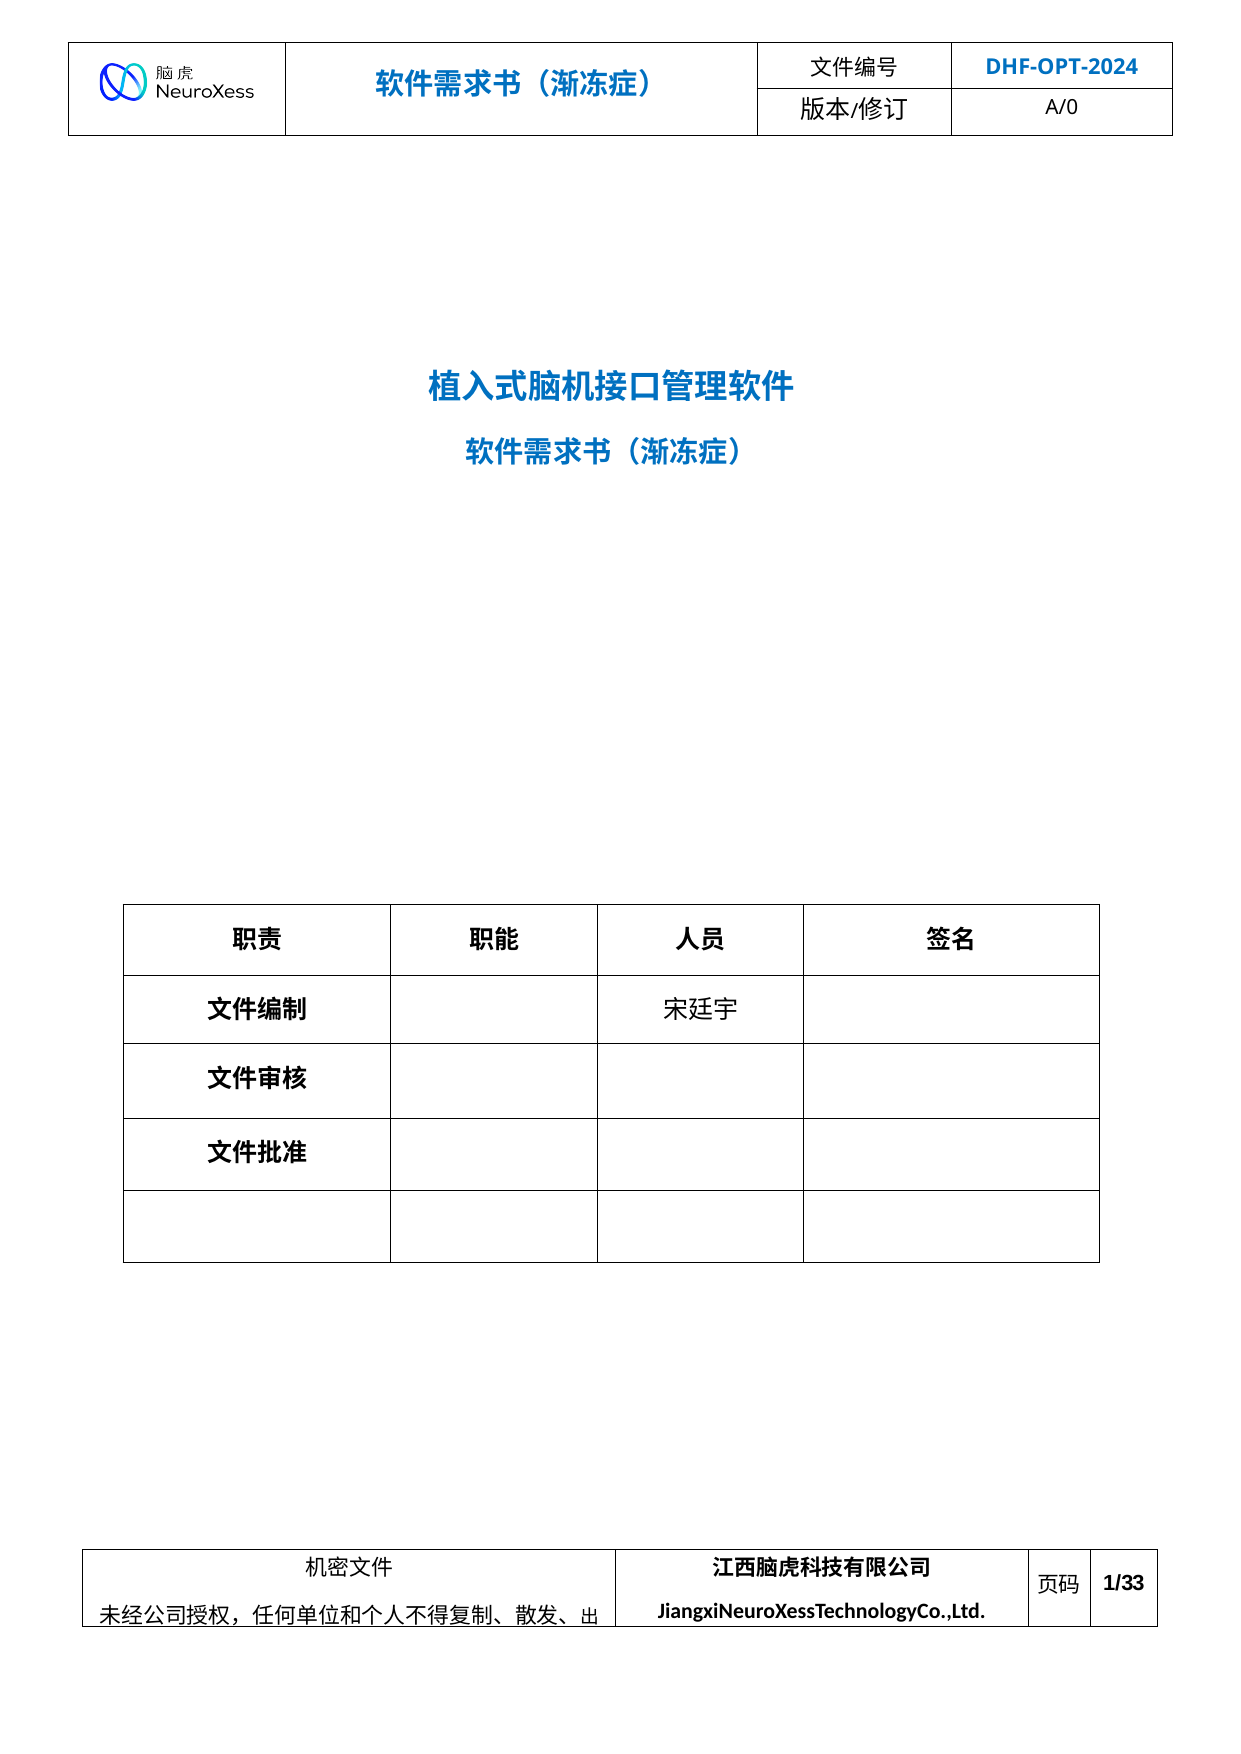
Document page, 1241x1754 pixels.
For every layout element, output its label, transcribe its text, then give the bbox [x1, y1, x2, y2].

table_cell 文件批准 [124, 1119, 390, 1190]
picture [99, 63, 254, 101]
table_cell [391, 1044, 597, 1117]
table_cell [391, 1191, 597, 1262]
table_cell [804, 1119, 1099, 1190]
table_header 职能 [391, 905, 597, 974]
table_cell [124, 1191, 390, 1262]
text 软件需求书（渐冻症） [118, 417, 1104, 482]
table_cell [598, 1119, 803, 1190]
table_header 签名 [804, 905, 1099, 974]
table_cell [391, 976, 597, 1043]
table_cell 文件审核 [124, 1044, 390, 1117]
table_header 人员 [598, 905, 803, 974]
table_cell [391, 1119, 597, 1190]
table_cell [598, 1191, 803, 1262]
table_header 职责 [124, 905, 390, 974]
table_cell [804, 1191, 1099, 1262]
table_cell 文件编制 [124, 976, 390, 1043]
table_cell [804, 976, 1099, 1043]
table_cell [804, 1044, 1099, 1117]
text 植入式脑机接口管理软件 [118, 352, 1104, 417]
table_cell 宋廷宇 [598, 976, 803, 1043]
table_cell [598, 1044, 803, 1117]
